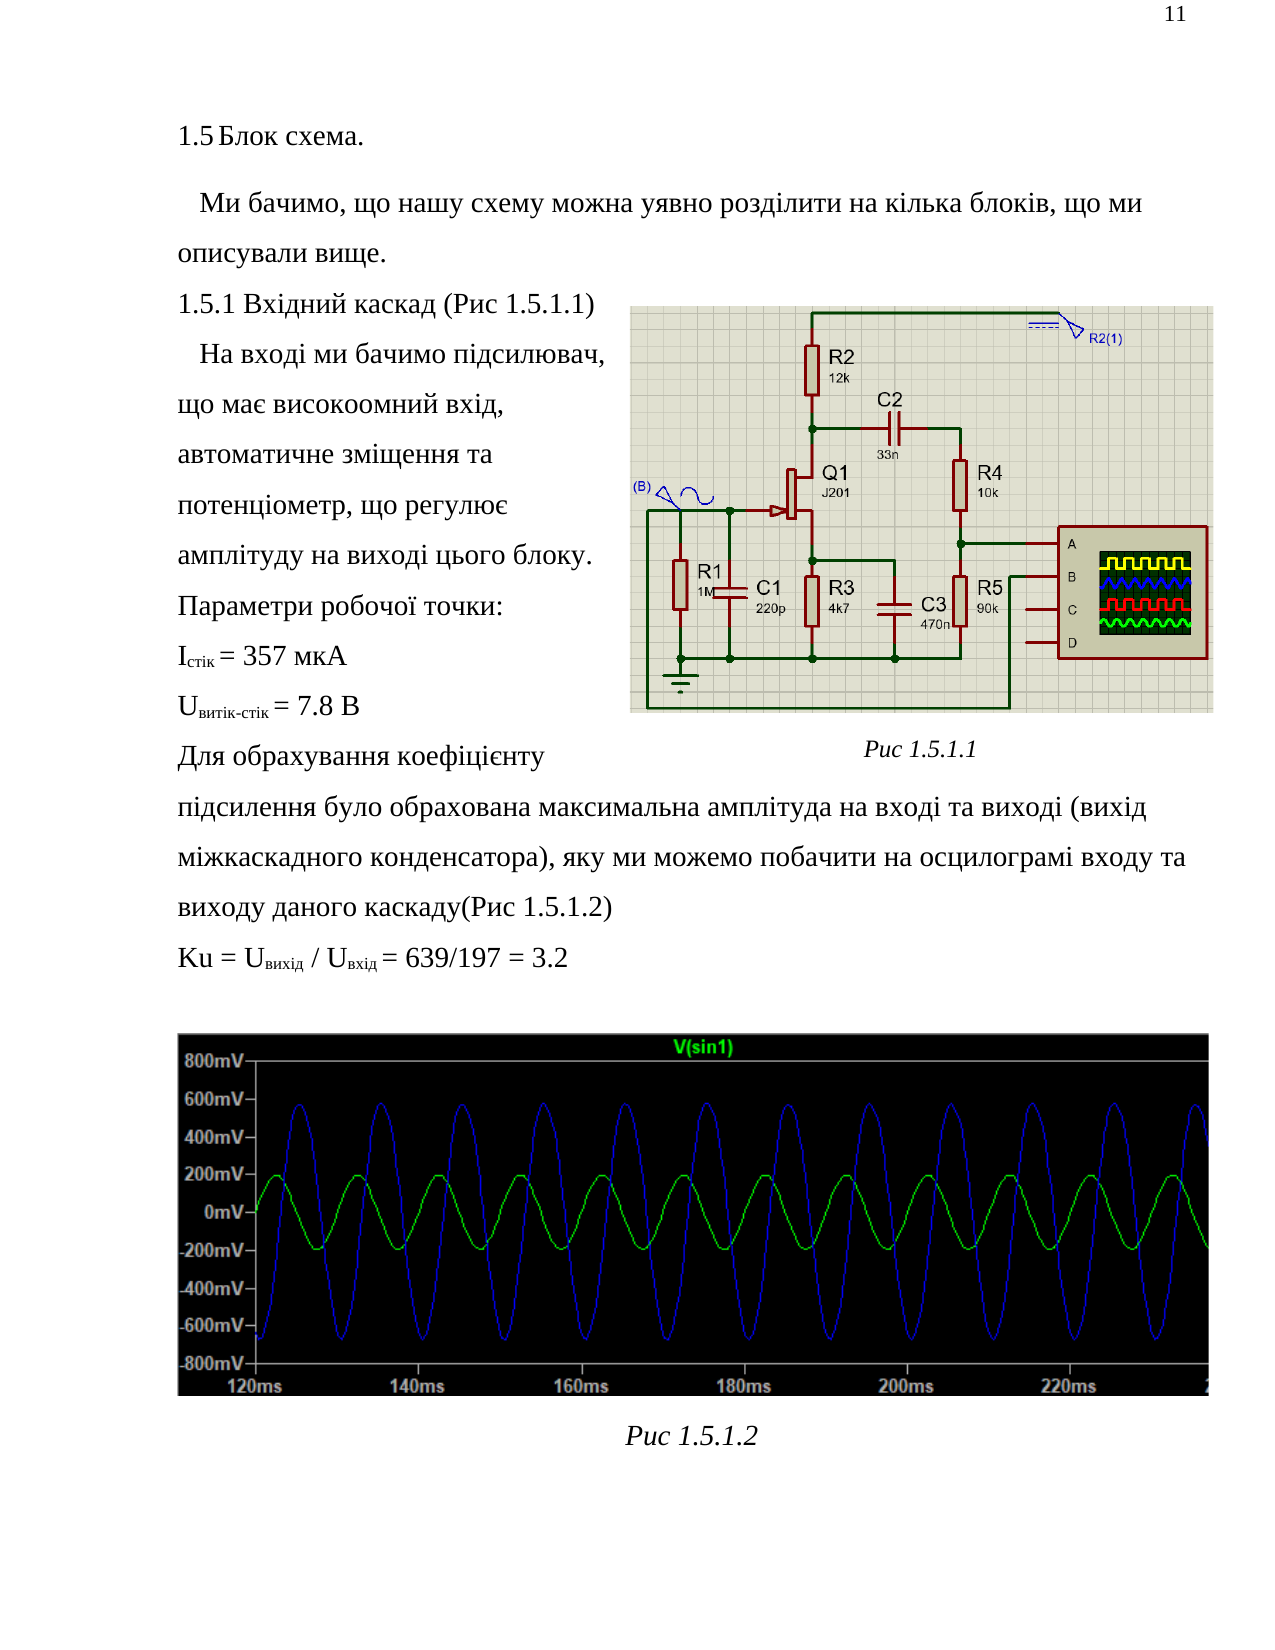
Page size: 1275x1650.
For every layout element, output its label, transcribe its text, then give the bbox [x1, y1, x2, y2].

text Ми бачимо, що нашу схему можна уявно розділити на кілька блоків, що ми описували вище. [177, 185, 1186, 269]
text Для обрахування коефіцієнту підсилення було обрахована максимальна амплітуда на вході та виході (вихід міжкаскадного конденсатора), яку ми можемо побачити на осцилограмі входу та виходу даного каскаду(Рис 1.5.1.2) [177, 738, 1186, 923]
text Iстік = 357 мкА [177, 638, 629, 671]
picture [177, 1033, 1209, 1396]
text На вході ми бачимо підсилювач, що має високоомний вхід, автоматичне зміщення та потенціометр, що регулює амплітуду на виході цього блоку. Параметри робочої точки: [177, 336, 629, 621]
picture [629, 306, 1214, 713]
text Ku = Uвихід / Uвхід = 639/197 = 3.2 [177, 940, 1186, 973]
list Блок схема. [177, 118, 1186, 152]
text 1.5.1 Вхідний каскад (Рис 1.5.1.1) [177, 286, 1186, 319]
text Uвитік-стік = 7.8 В [177, 688, 1186, 722]
